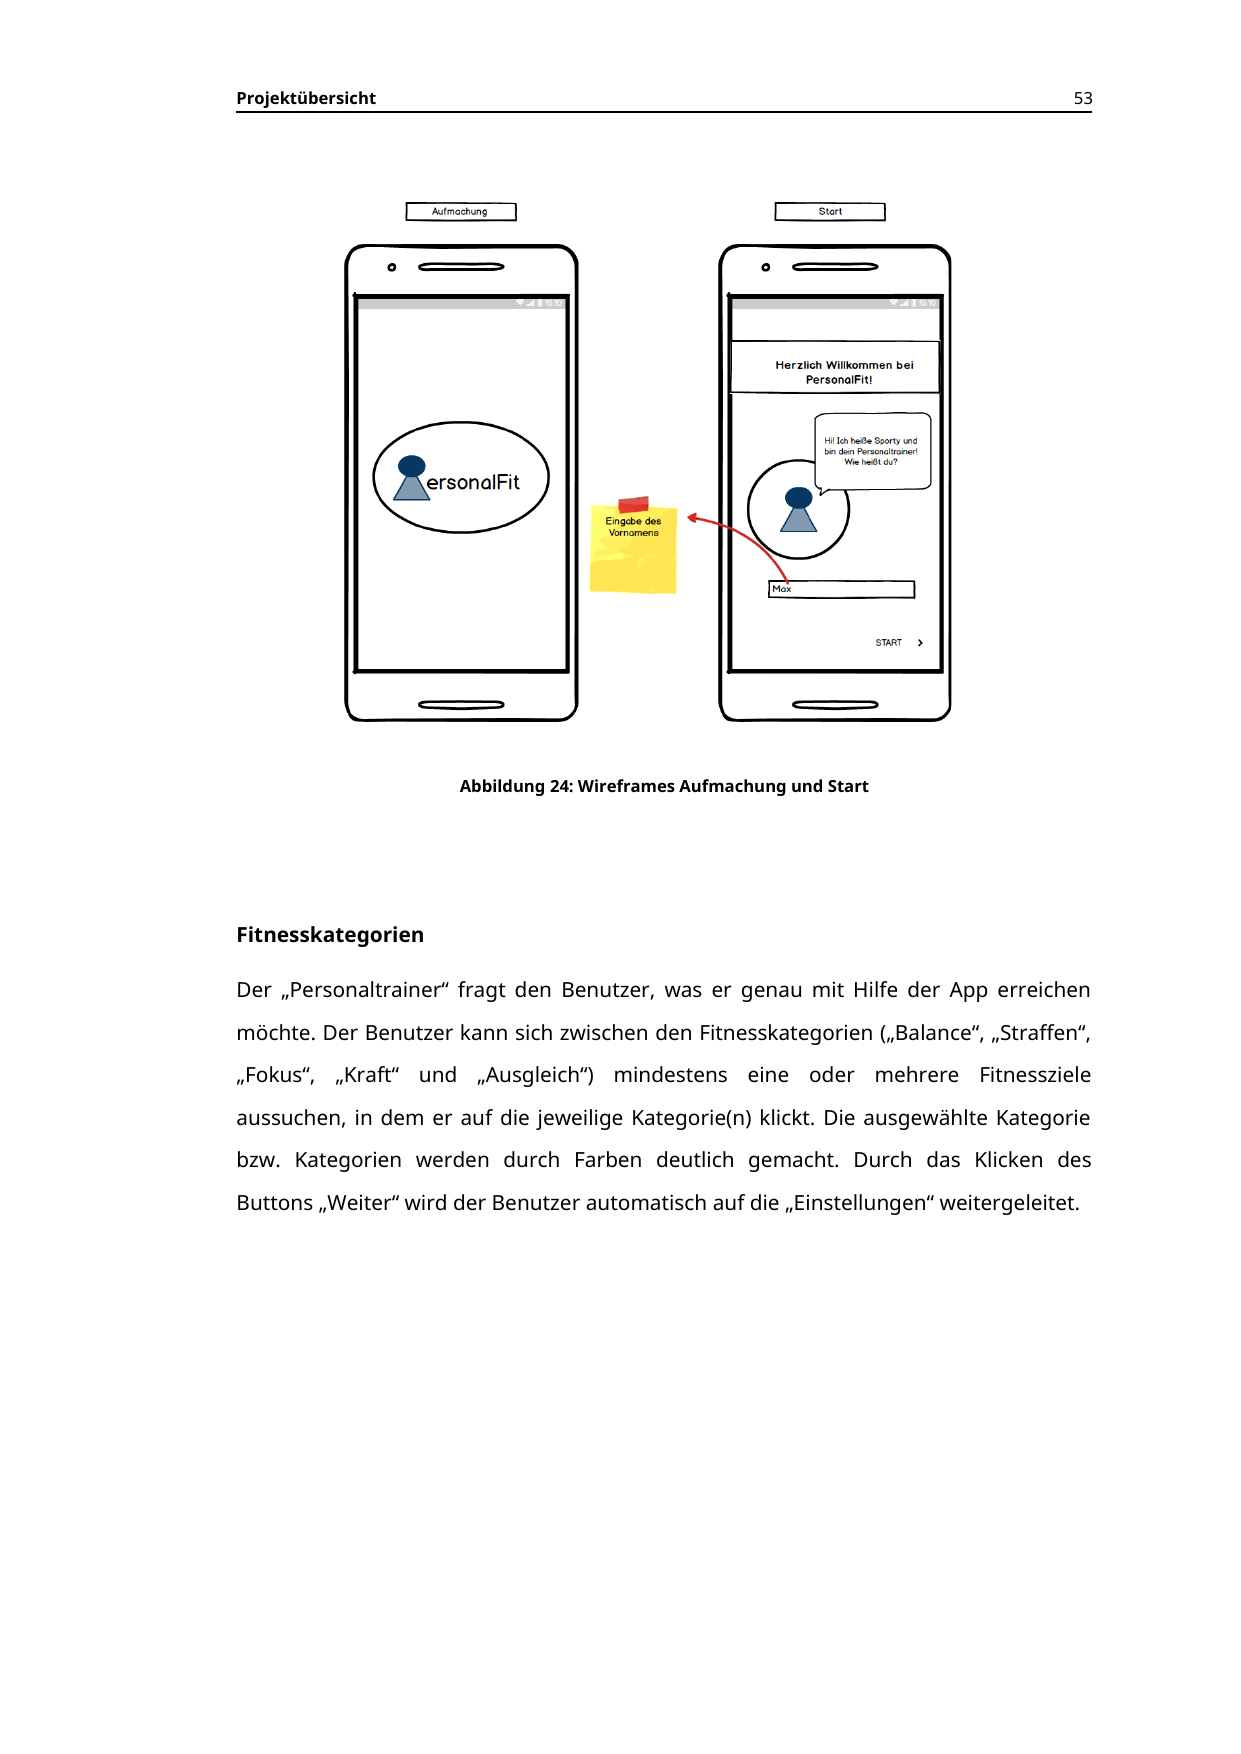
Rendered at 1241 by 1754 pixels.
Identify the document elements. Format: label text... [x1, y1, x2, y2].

text Der „Personaltrainer“ fragt den Benutzer, was er genau mit Hilfe der App erreichen möchte. Der Benutzer kann sich zwischen den Fitnesskategorien („Balance“, „Straffen“, „Fokus“, „Kraft“ und „Ausgleich“) mindestens eine oder mehrere Fitnessziele aussuchen, in dem er auf die jeweilige Kategorie(n) klickt. Die ausgewählte Kategorie bzw. Kategorien werden durch Farben deutlich gemacht. Durch das Klicken des Buttons „Weiter“ wird der Benutzer automatisch auf die „Einstellungen“ weitergeleitet. [236, 975, 1092, 1216]
picture [343, 202, 952, 722]
text Fitnesskategorien [236, 920, 1092, 948]
